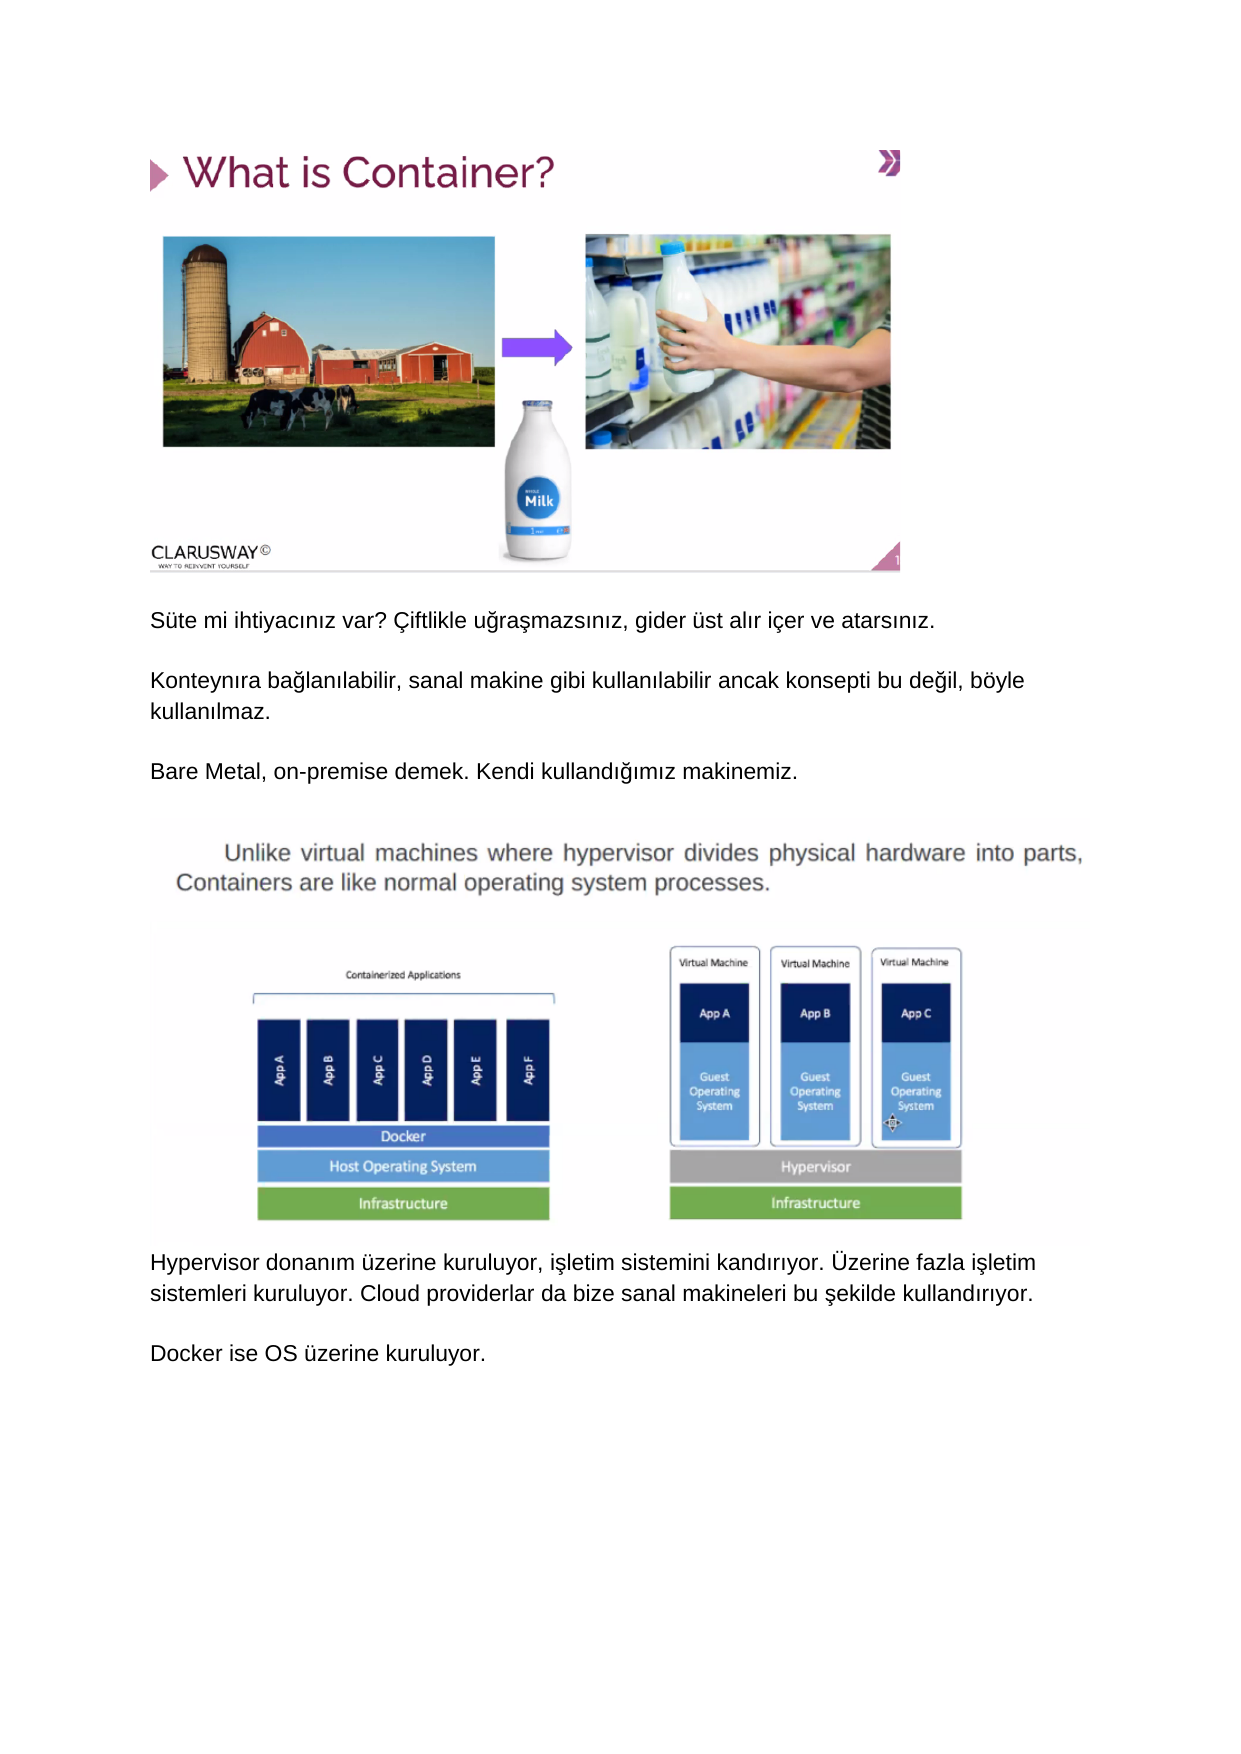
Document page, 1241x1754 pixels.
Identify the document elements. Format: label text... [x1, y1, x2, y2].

text Konteynıra bağlanılabilir, sanal makine gibi kullanılabilir ancak konsepti bu değil, böyle kullanılmaz. [150, 667, 1090, 724]
text Hypervisor donanım üzerine kuruluyor, işletim sistemini kandırıyor. Üzerine fazla işletim sistemleri kuruluyor. Cloud providerlar da bize sanal makineleri bu şekilde kullandırıyor. [150, 1249, 1090, 1306]
text Bare Metal, on-premise demek. Kendi kullandığımız makinemiz. [150, 758, 1090, 784]
text Docker ise OS üzerine kuruluyor. [150, 1340, 1090, 1366]
picture [150, 150, 901, 573]
picture [150, 818, 1091, 1246]
text Süte mi ihtiyacınız var? Çiftlikle uğraşmazsınız, gider üst alır içer ve atarsınız. [150, 607, 1090, 633]
